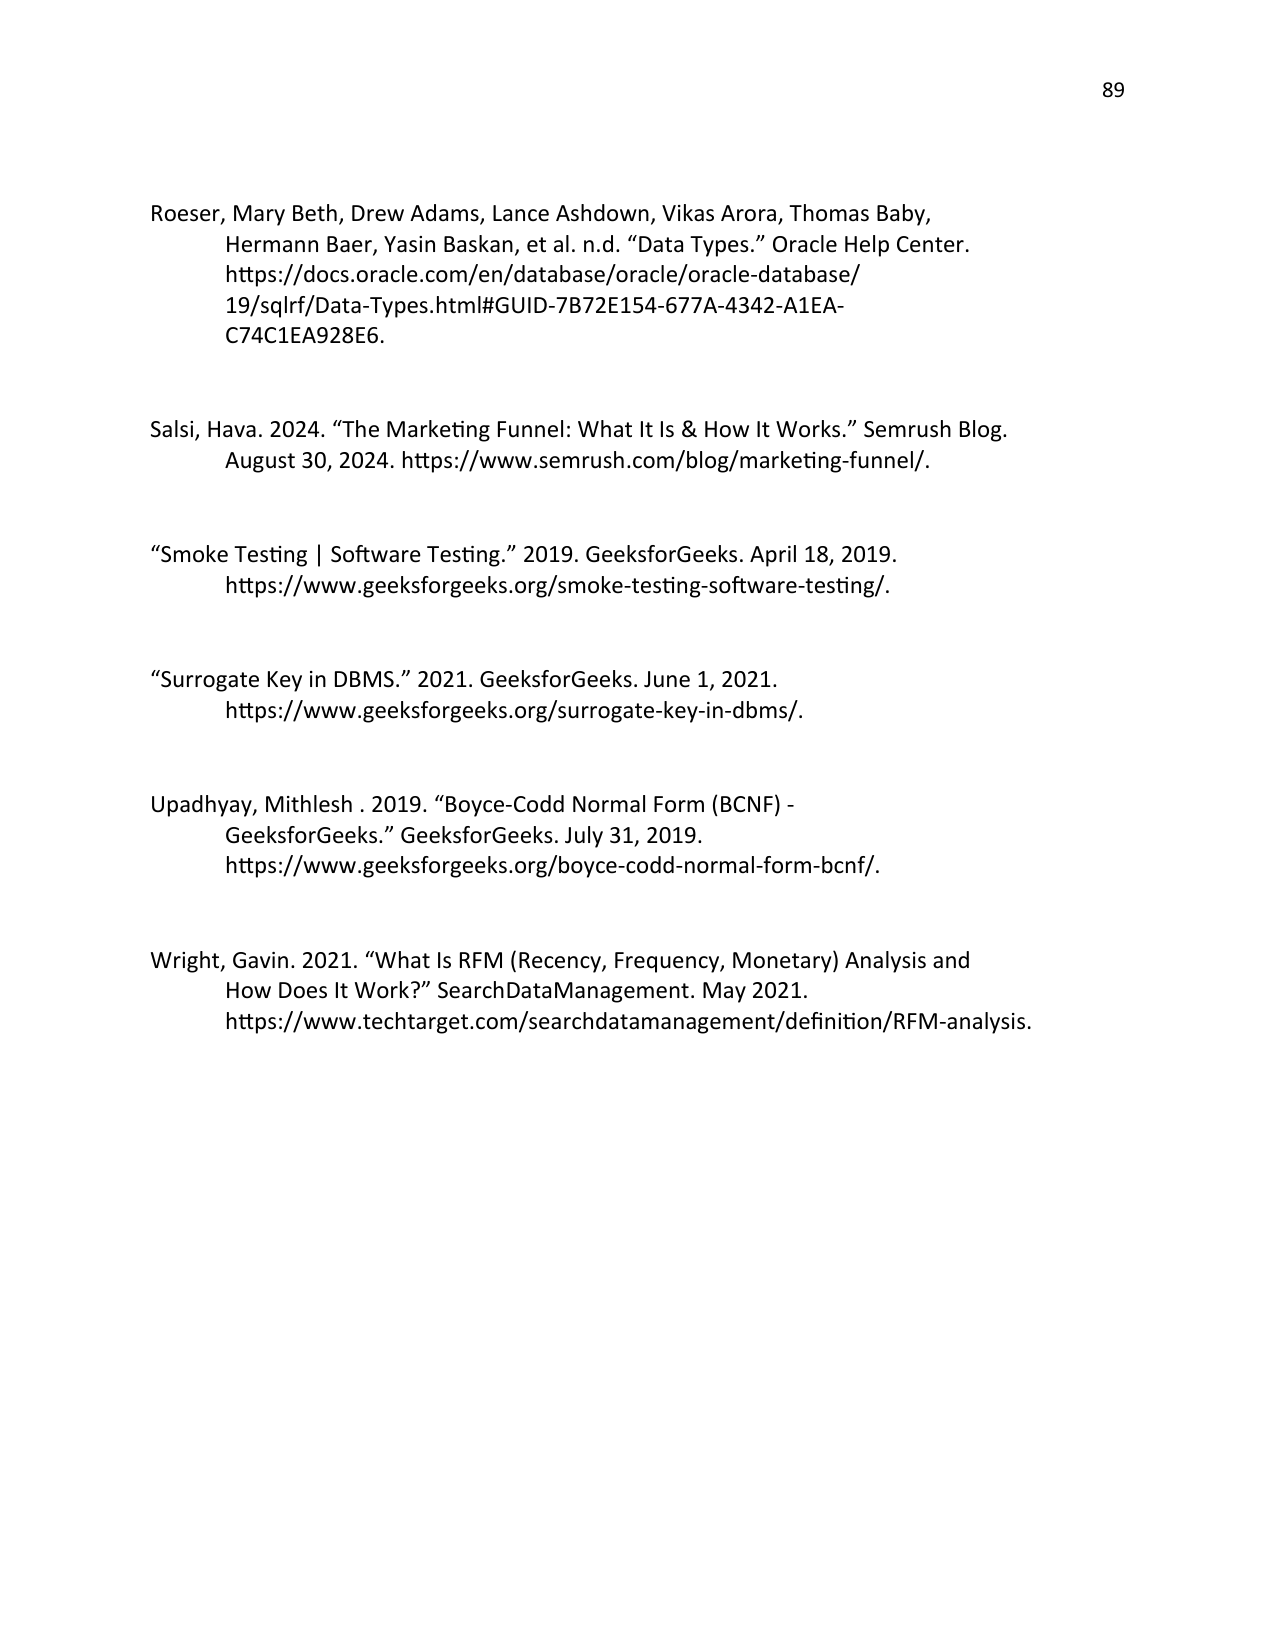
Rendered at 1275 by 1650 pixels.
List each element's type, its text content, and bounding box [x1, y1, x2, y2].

text “Surrogate Key in DBMS.” 2021. GeeksforGeeks. June 1, 2021. https://www.geeksforgeeks.org/surrogate-key-in-dbms/. [150, 663, 1125, 724]
text Wright, Gavin. 2021. “What Is RFM (Recency, Frequency, Monetary) Analysis and How Does It Work?” SearchDataManagement. May 2021. https://www.techtarget.com/searchdatamanagement/definition/RFM-analysis. [150, 944, 1125, 1035]
text Roeser, Mary Beth, Drew Adams, Lance Ashdown, Vikas Arora, Thomas Baby, Hermann Baer, Yasin Baskan, et al. n.d. “Data Types.” Oracle Help Center. https://docs.oracle.com/en/database/oracle/oracle-database/ 19/sqlrf/Data-Types.html#GUID-7B72E154-677A-4342-A1EA- C74C1EA928E6. [150, 197, 1125, 350]
text Upadhyay, Mithlesh . 2019. “Boyce-Codd Normal Form (BCNF) - GeeksforGeeks.” GeeksforGeeks. July 31, 2019. https://www.geeksforgeeks.org/boyce-codd-normal-form-bcnf/. [150, 788, 1125, 880]
text “Smoke Testing | Software Testing.” 2019. GeeksforGeeks. April 18, 2019. https://www.geeksforgeeks.org/smoke-testing-software-testing/. [150, 538, 1125, 599]
text Salsi, Hava. 2024. “The Marketing Funnel: What It Is & How It Works.” Semrush Blog. August 30, 2024. https://www.semrush.com/blog/marketing-funnel/. [150, 414, 1125, 475]
